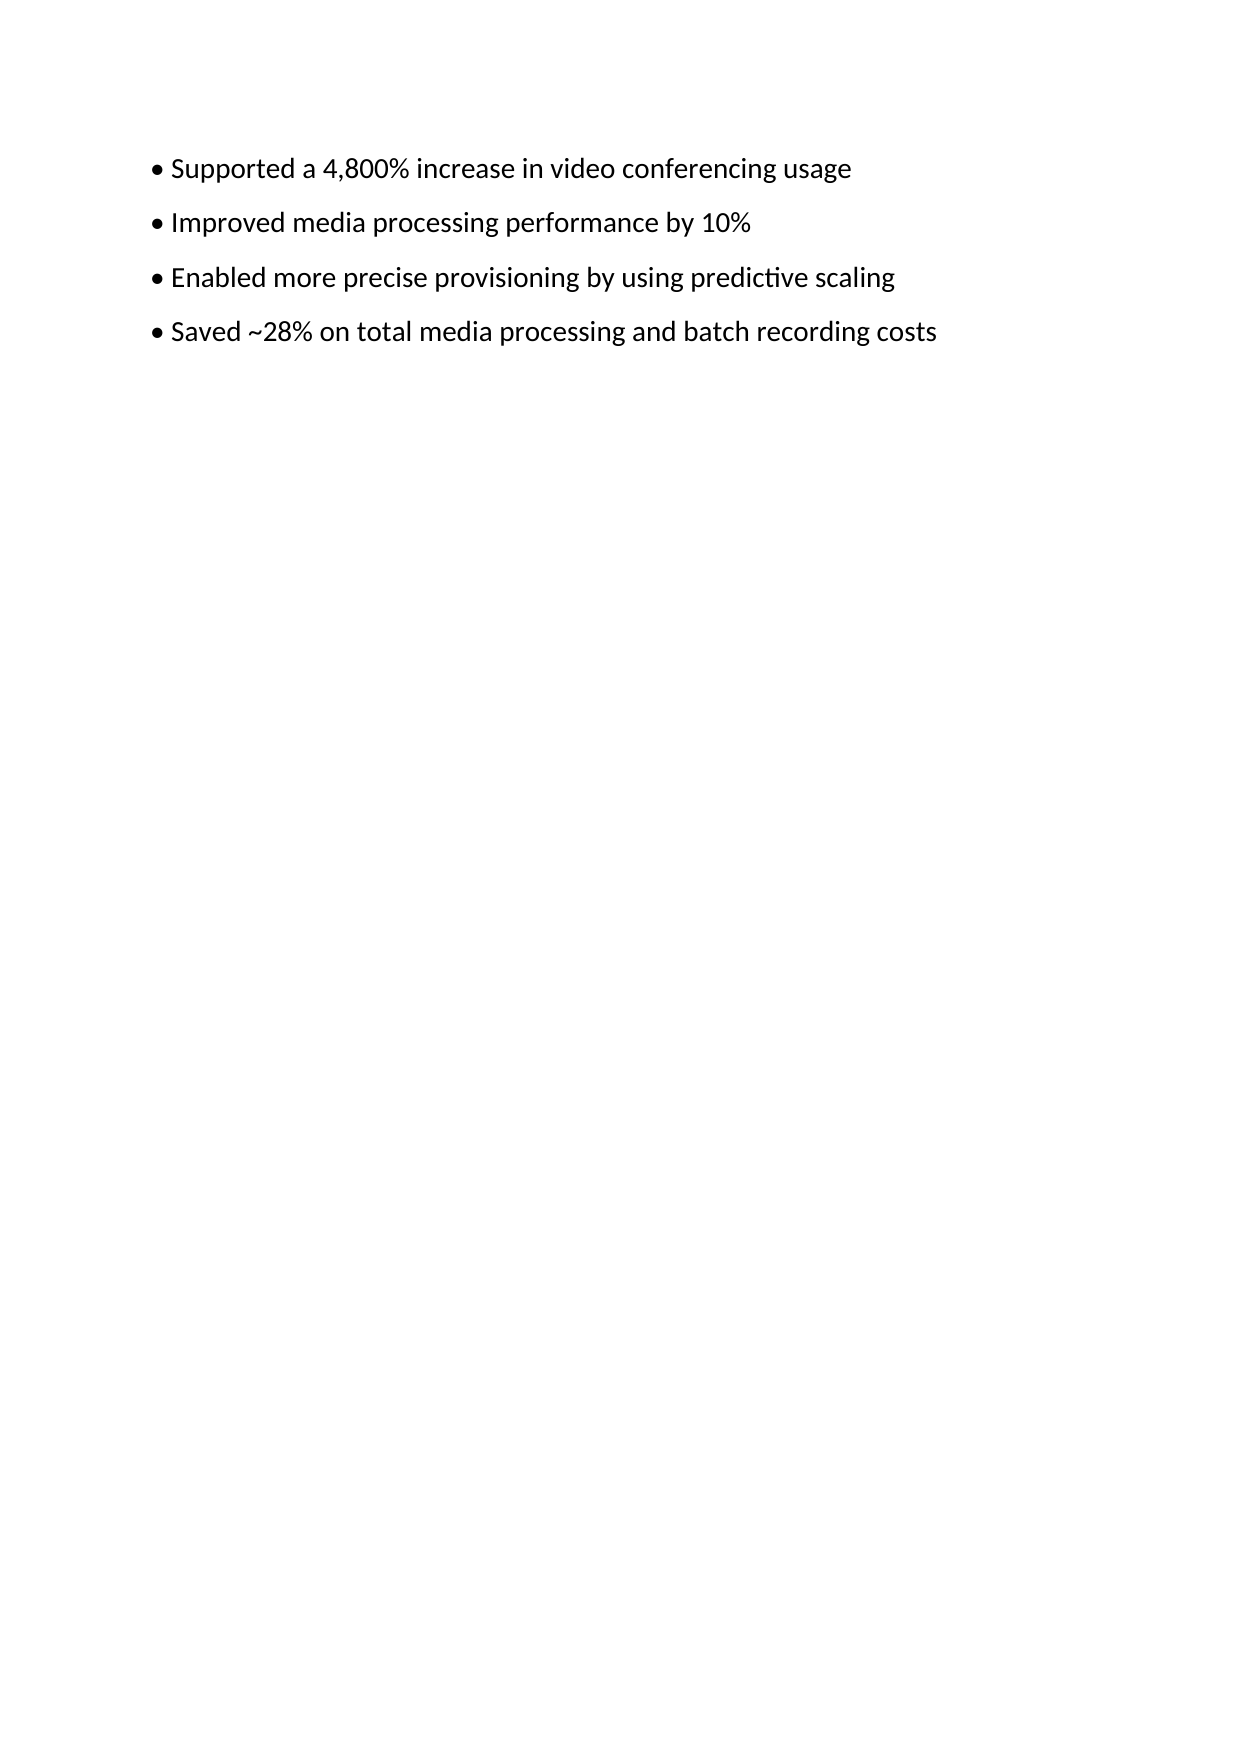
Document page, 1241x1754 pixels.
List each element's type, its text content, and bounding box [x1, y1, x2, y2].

text • Supported a 4,800% increase in video conferencing usage [150, 150, 1090, 186]
text • Enabled more precise provisioning by using predictive scaling [150, 259, 1090, 294]
text • Saved ~28% on total media processing and batch recording costs [150, 313, 1090, 349]
text • Improved media processing performance by 10% [150, 204, 1090, 240]
